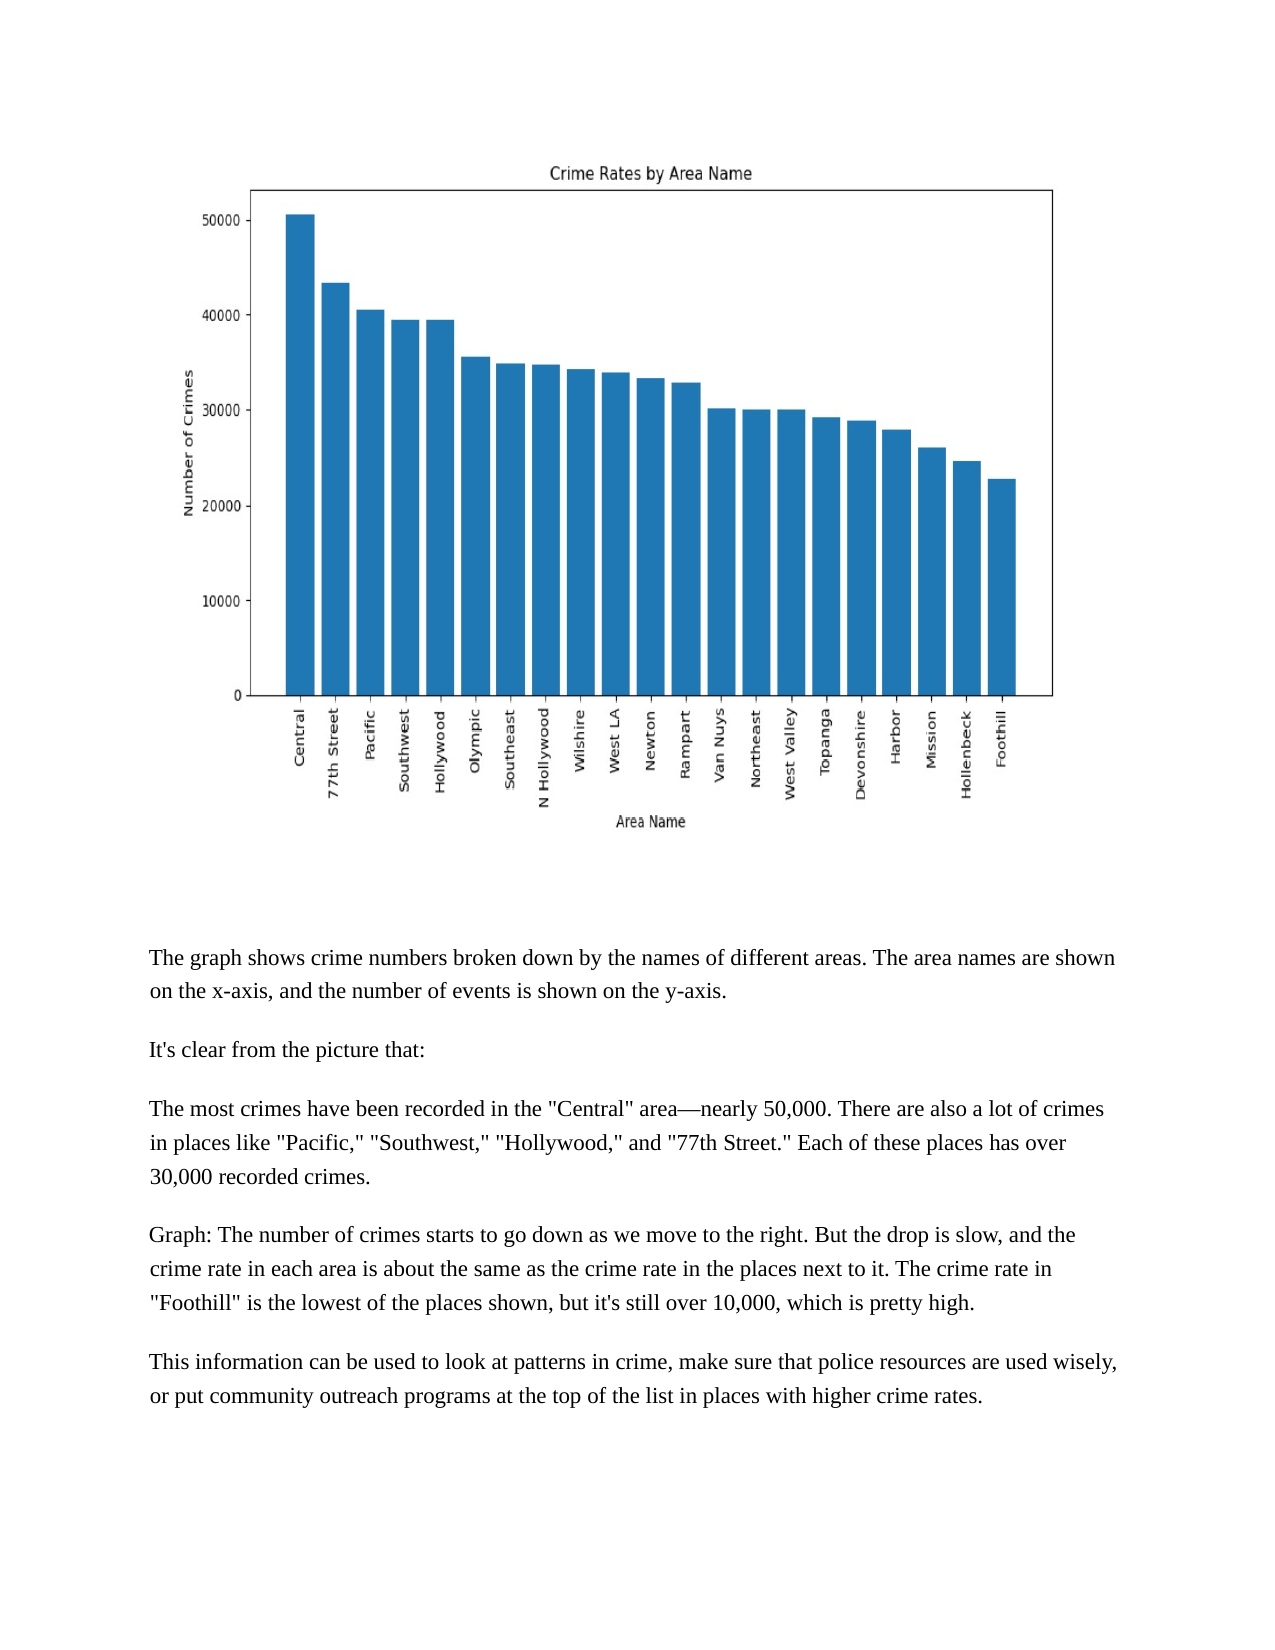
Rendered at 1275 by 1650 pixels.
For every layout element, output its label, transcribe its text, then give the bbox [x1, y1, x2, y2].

picture [153, 153, 1129, 847]
text This information can be used to look at patterns in crime, make sure that police resources are used wisely, or put community outreach programs at the top of the list in places with higher crime rates. [148, 1348, 1123, 1408]
text The most crimes have been recorded in the "Central" area—nearly 50,000. There are also a lot of crimes in places like "Pacific," "Southwest," "Hollywood," and "77th Street." Each of these places has over 30,000 recorded crimes. [148, 1095, 1123, 1189]
text It's clear from the picture that: [148, 1036, 1123, 1063]
text The graph shows crime numbers broken down by the names of different areas. The area names are shown on the x-axis, and the number of events is shown on the y-axis. [148, 944, 1123, 1004]
text Graph: The number of crimes starts to go down as we move to the right. But the drop is slow, and the crime rate in each area is about the same as the crime rate in the places next to it. The crime rate in "Foothill" is the lowest of the places shown, but it's still over 10,000, which is pretty high. [148, 1221, 1123, 1316]
